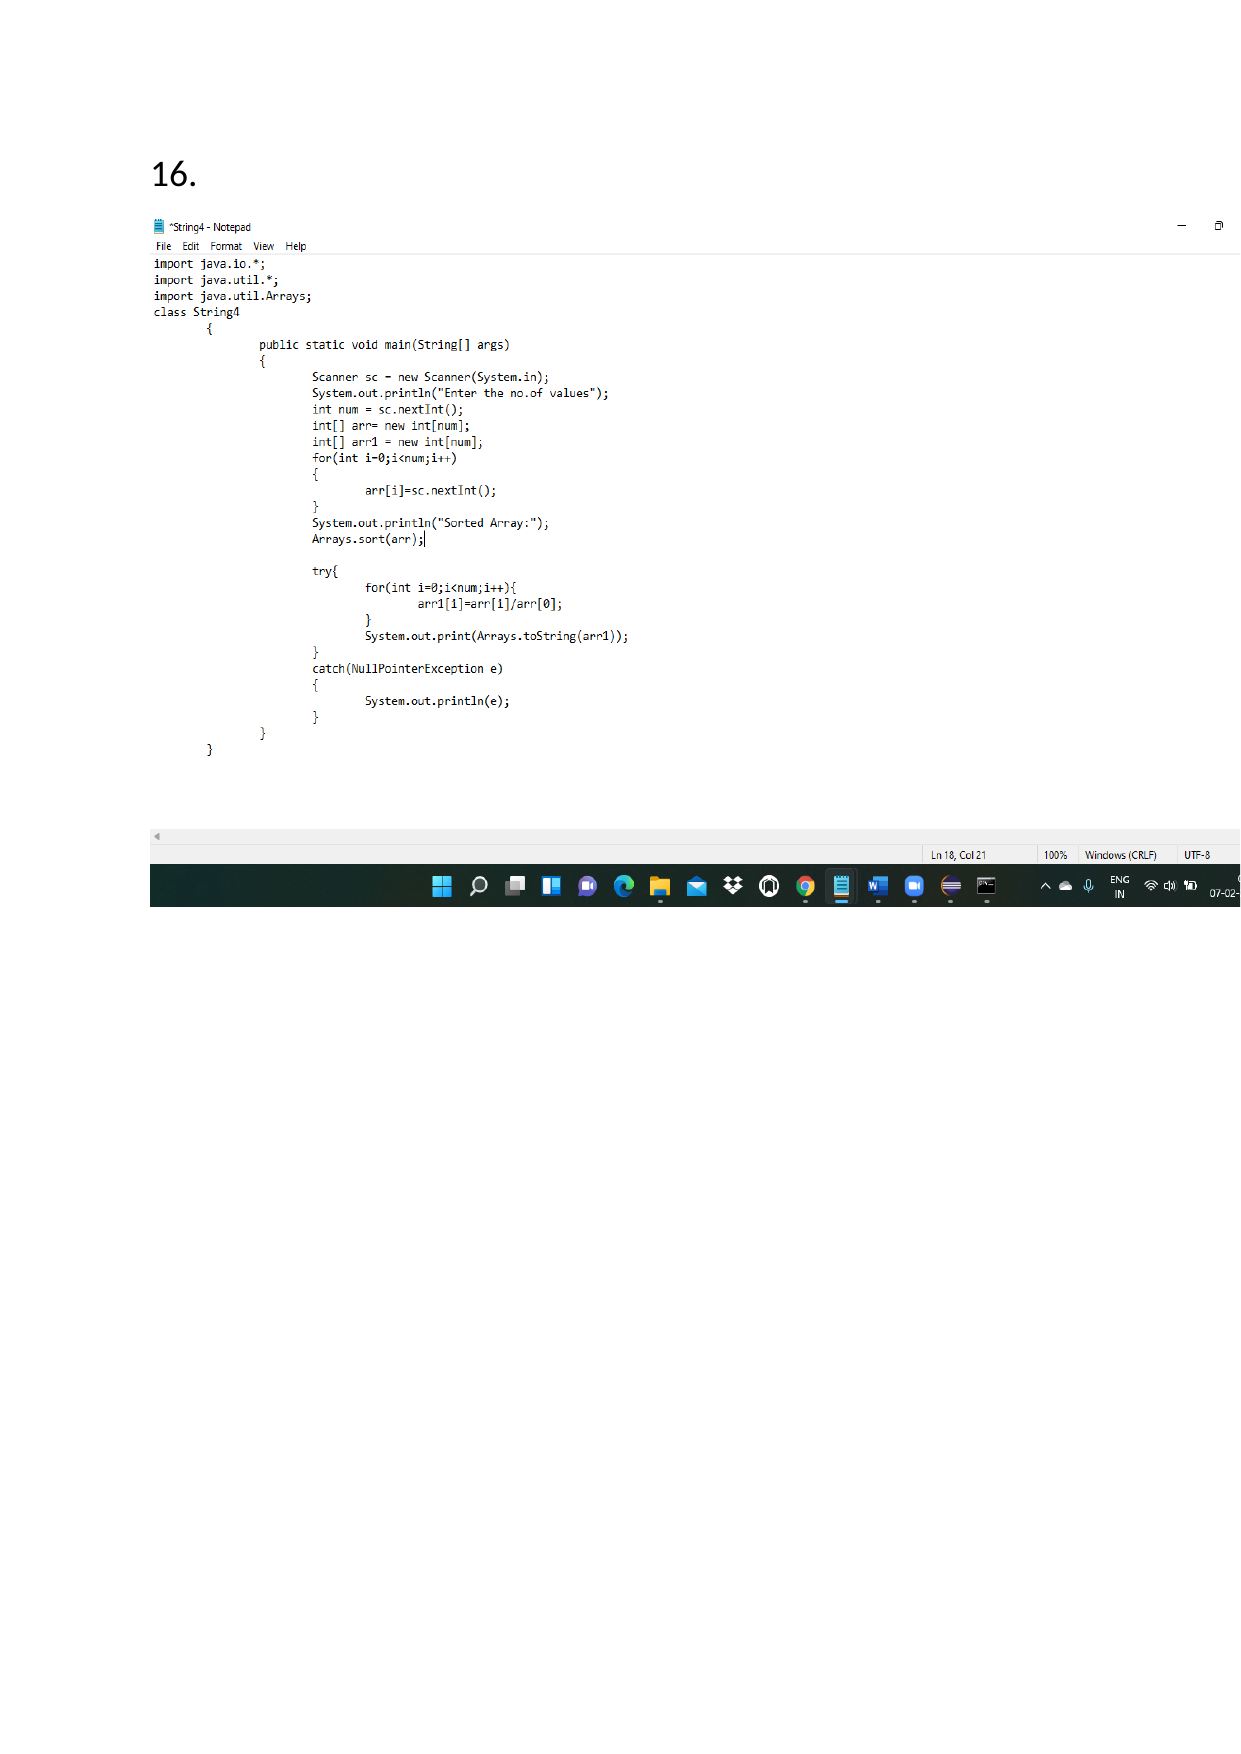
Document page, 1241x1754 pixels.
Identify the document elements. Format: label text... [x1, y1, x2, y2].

text 16. [150, 150, 1090, 196]
picture [150, 216, 1241, 907]
